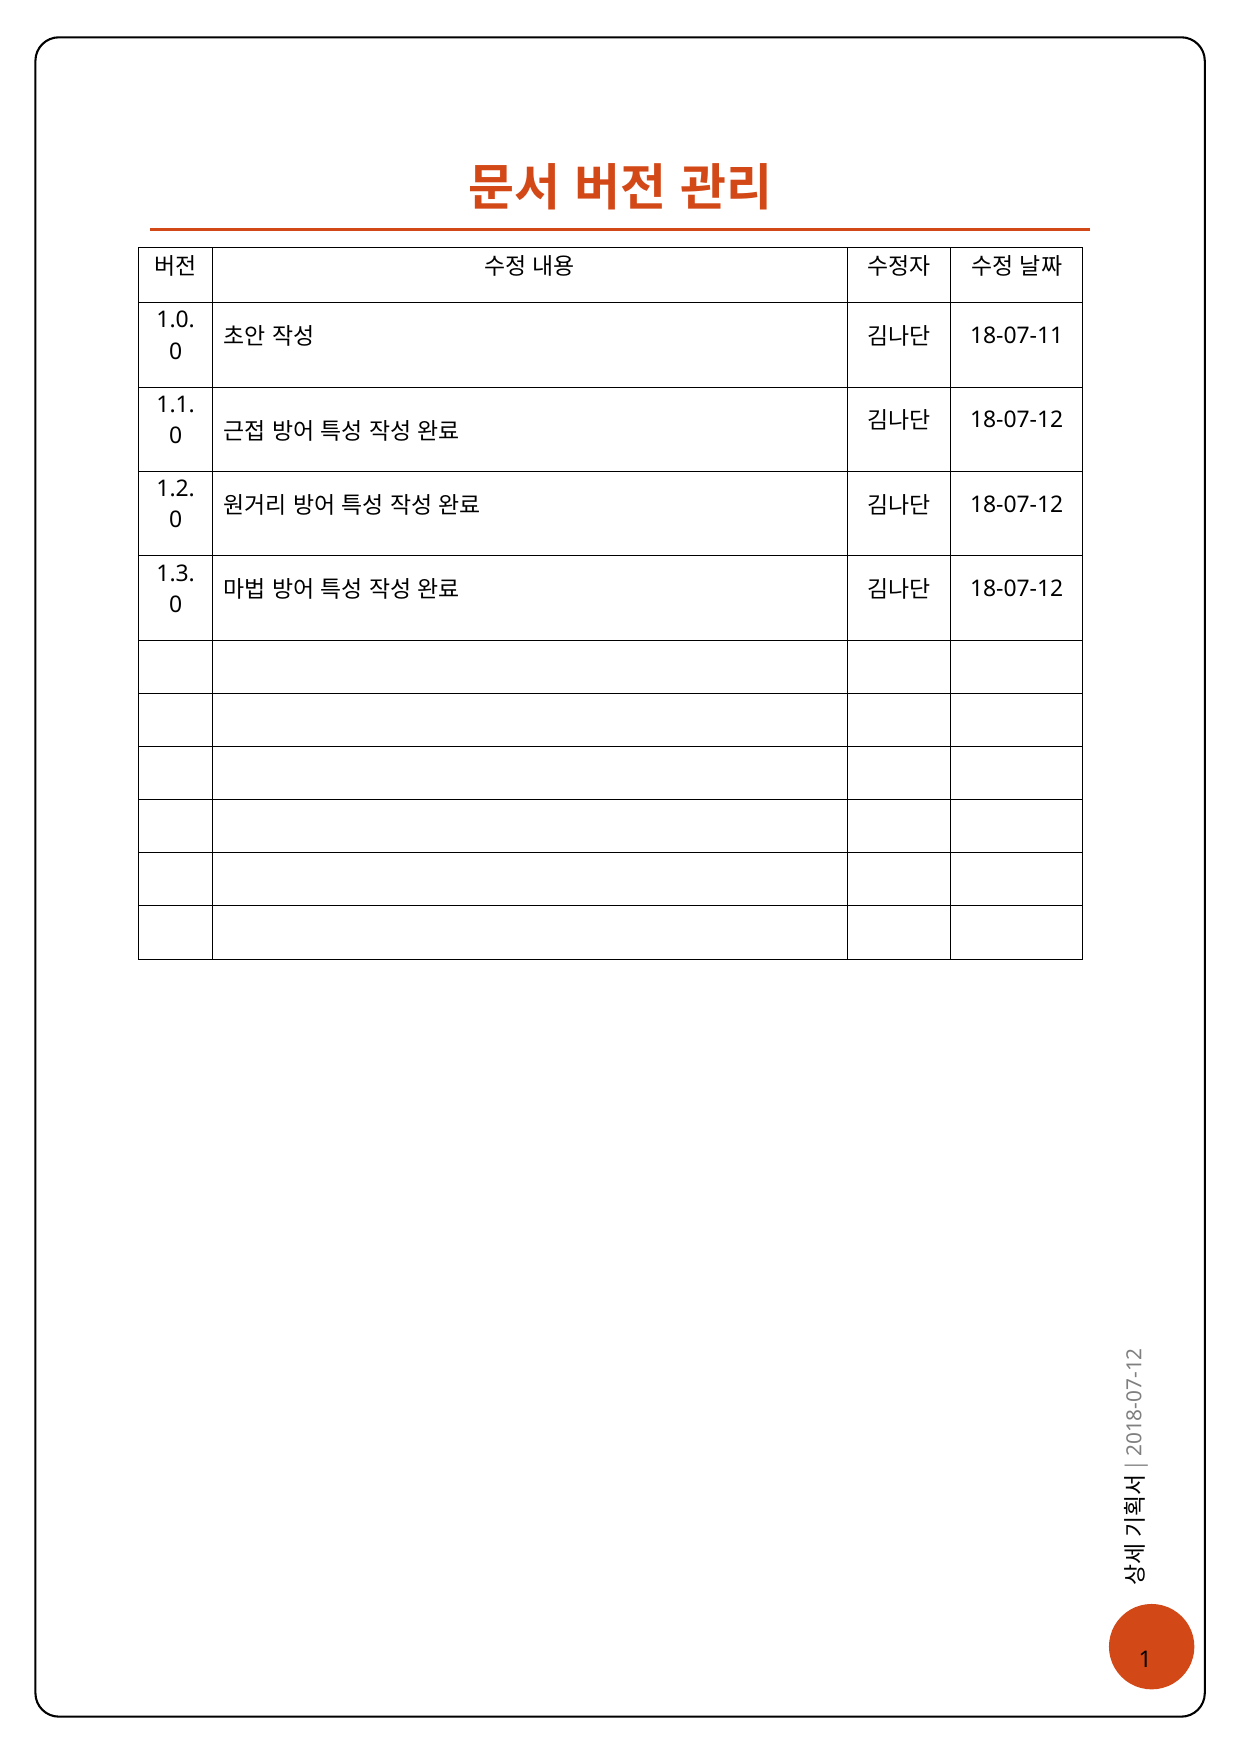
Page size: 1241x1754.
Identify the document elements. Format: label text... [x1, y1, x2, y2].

table_cell [139, 853, 212, 905]
table_cell [848, 800, 950, 852]
table_cell 1.3.0 [139, 556, 212, 640]
table_cell [848, 853, 950, 905]
table_cell 18-07-12 [951, 472, 1082, 555]
table_cell 원거리 방어 특성 작성 완료 [213, 472, 847, 555]
table_cell 1.1.0 [139, 388, 212, 471]
table_cell [951, 641, 1082, 693]
table_header 버전 [139, 248, 212, 302]
table_cell [848, 694, 950, 746]
table_cell [213, 747, 847, 799]
table_cell [848, 747, 950, 799]
table_cell [951, 694, 1082, 746]
table_cell [139, 694, 212, 746]
table_cell [848, 641, 950, 693]
table_cell [951, 906, 1082, 958]
table_cell [213, 694, 847, 746]
table_cell [213, 641, 847, 693]
table_cell [139, 641, 212, 693]
table_cell [848, 906, 950, 958]
table_cell 김나단 [848, 472, 950, 555]
table_cell 초안 작성 [213, 303, 847, 387]
table_cell [951, 853, 1082, 905]
title 문서 버전 관리 [150, 148, 1090, 228]
table_cell [213, 853, 847, 905]
table_cell 근접 방어 특성 작성 완료 [213, 388, 847, 471]
table_cell [951, 800, 1082, 852]
table_cell [139, 906, 212, 958]
table_cell [213, 800, 847, 852]
table_cell 김나단 [848, 303, 950, 387]
table_cell 18-07-11 [951, 303, 1082, 387]
table_cell 18-07-12 [951, 556, 1082, 640]
table_cell 1.2.0 [139, 472, 212, 555]
table_cell 김나단 [848, 388, 950, 471]
table_cell 18-07-12 [951, 388, 1082, 471]
table_cell 마법 방어 특성 작성 완료 [213, 556, 847, 640]
table_cell [213, 906, 847, 958]
table_cell 김나단 [848, 556, 950, 640]
table_header 수정 내용 [213, 248, 847, 302]
table_cell [951, 747, 1082, 799]
table_header 수정 날짜 [951, 248, 1082, 302]
table_cell 1.0.0 [139, 303, 212, 387]
table_cell [139, 747, 212, 799]
table_header 수정자 [848, 248, 950, 302]
table_cell [139, 800, 212, 852]
